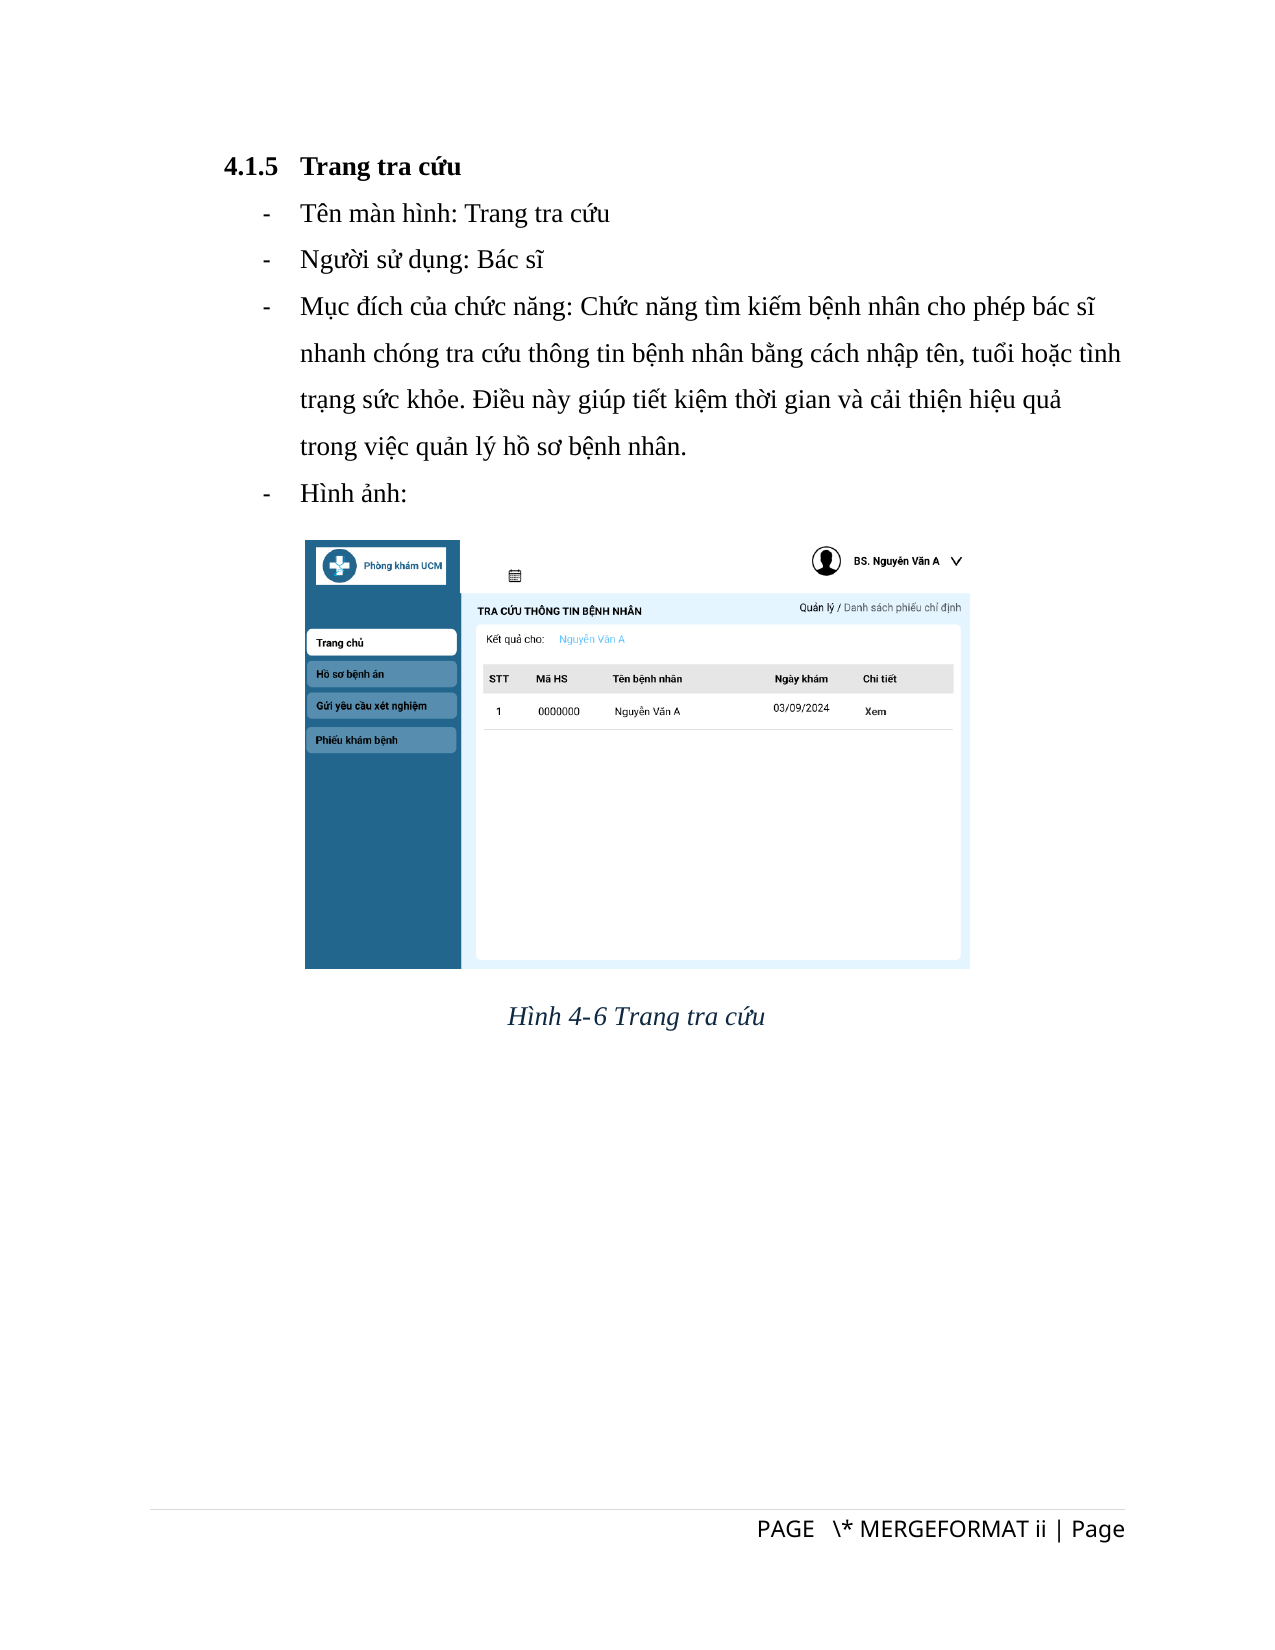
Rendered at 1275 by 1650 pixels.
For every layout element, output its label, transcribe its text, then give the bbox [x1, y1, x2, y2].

list Trang tra cứu [224, 150, 1125, 181]
list Hình ảnh: [262, 477, 1125, 508]
list Tên màn hình: Trang tra cứu [262, 197, 1125, 228]
picture [305, 540, 971, 969]
list Mục đích của chức năng: Chức năng tìm kiếm bệnh nhân cho phép bác sĩ nhanh chóng tra cứu thông tin bệnh nhân bằng cách nhập tên, tuổi hoặc tình trạng sức khỏe. Điều này giúp tiết kiệm thời gian và cải thiện hiệu quả trong việc quản lý hồ sơ bệnh nhân. [262, 290, 1125, 461]
list Người sử dụng: Bác sĩ [262, 243, 1125, 274]
